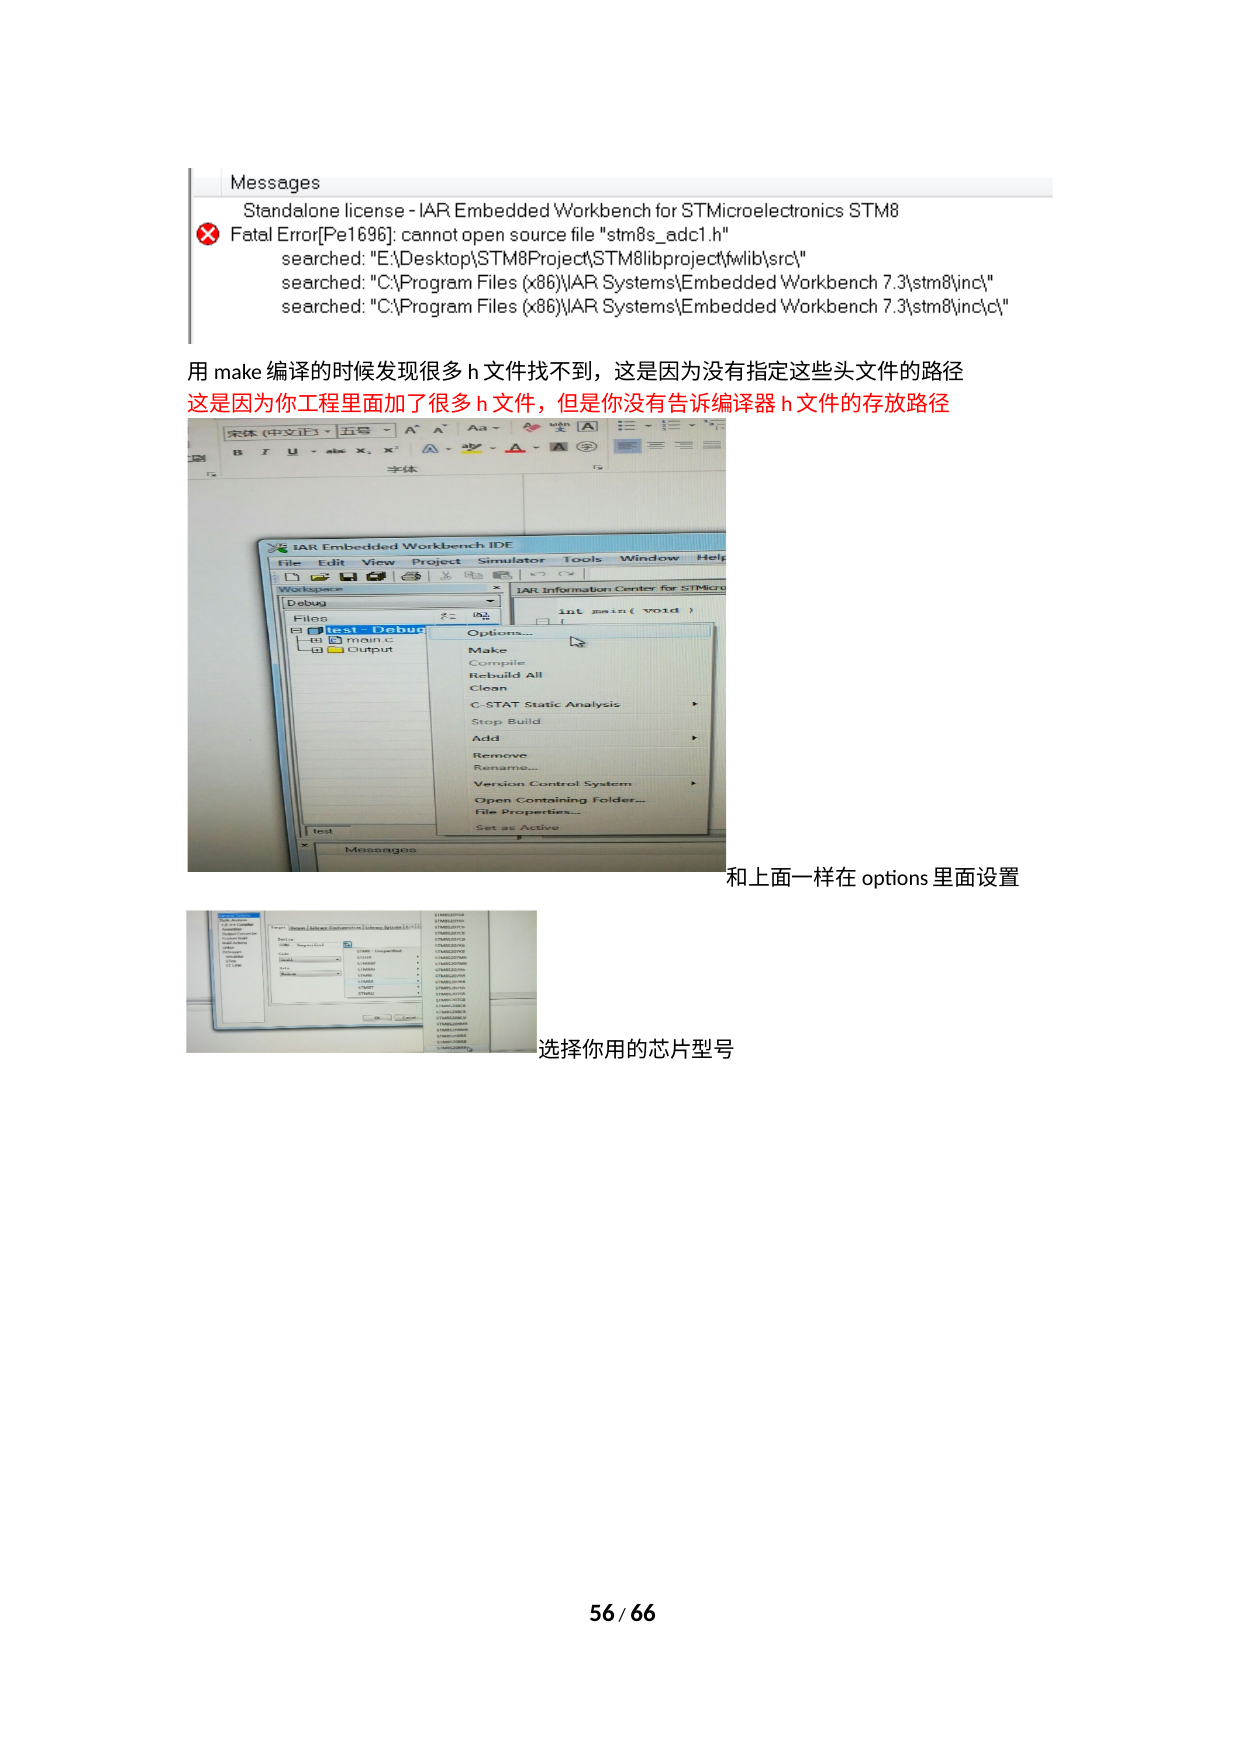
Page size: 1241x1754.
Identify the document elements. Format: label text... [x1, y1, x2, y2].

text 用make编译的时候发现很多h文件找不到，这是因为没有指定这些头文件的路径 [187, 353, 1053, 386]
picture [187, 418, 727, 872]
text 这是因为你工程里面加了很多h文件，但是你没有告诉编译器h文件的存放路径 [187, 386, 1053, 418]
picture [187, 911, 537, 1053]
picture [187, 168, 1053, 344]
